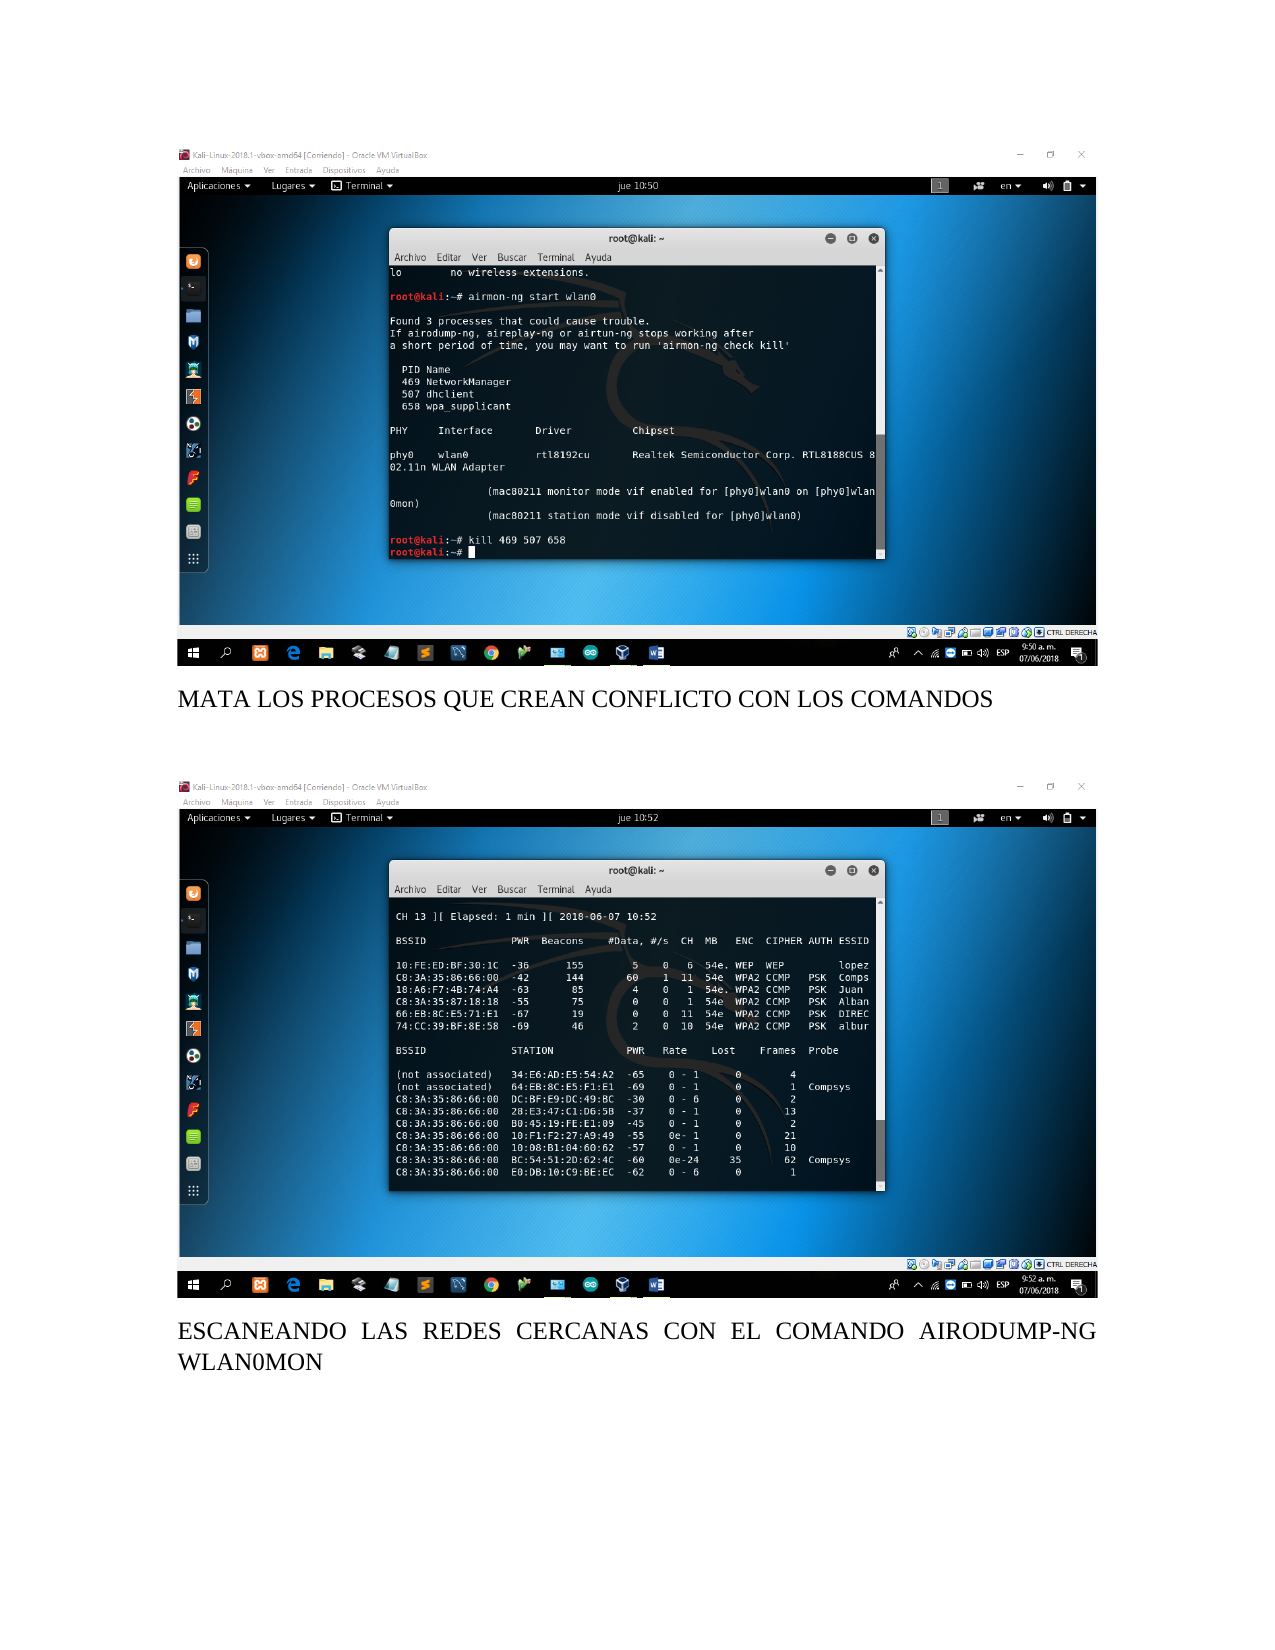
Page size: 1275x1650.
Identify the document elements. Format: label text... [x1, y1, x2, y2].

picture [177, 147, 1098, 666]
picture [177, 779, 1098, 1298]
text MATA LOS PROCESOS QUE CREAN CONFLICTO CON LOS COMANDOS [177, 684, 1098, 713]
text ESCANEANDO LAS REDES CERCANAS CON EL COMANDO AIRODUMP-NG WLAN0MON [177, 1316, 1098, 1376]
